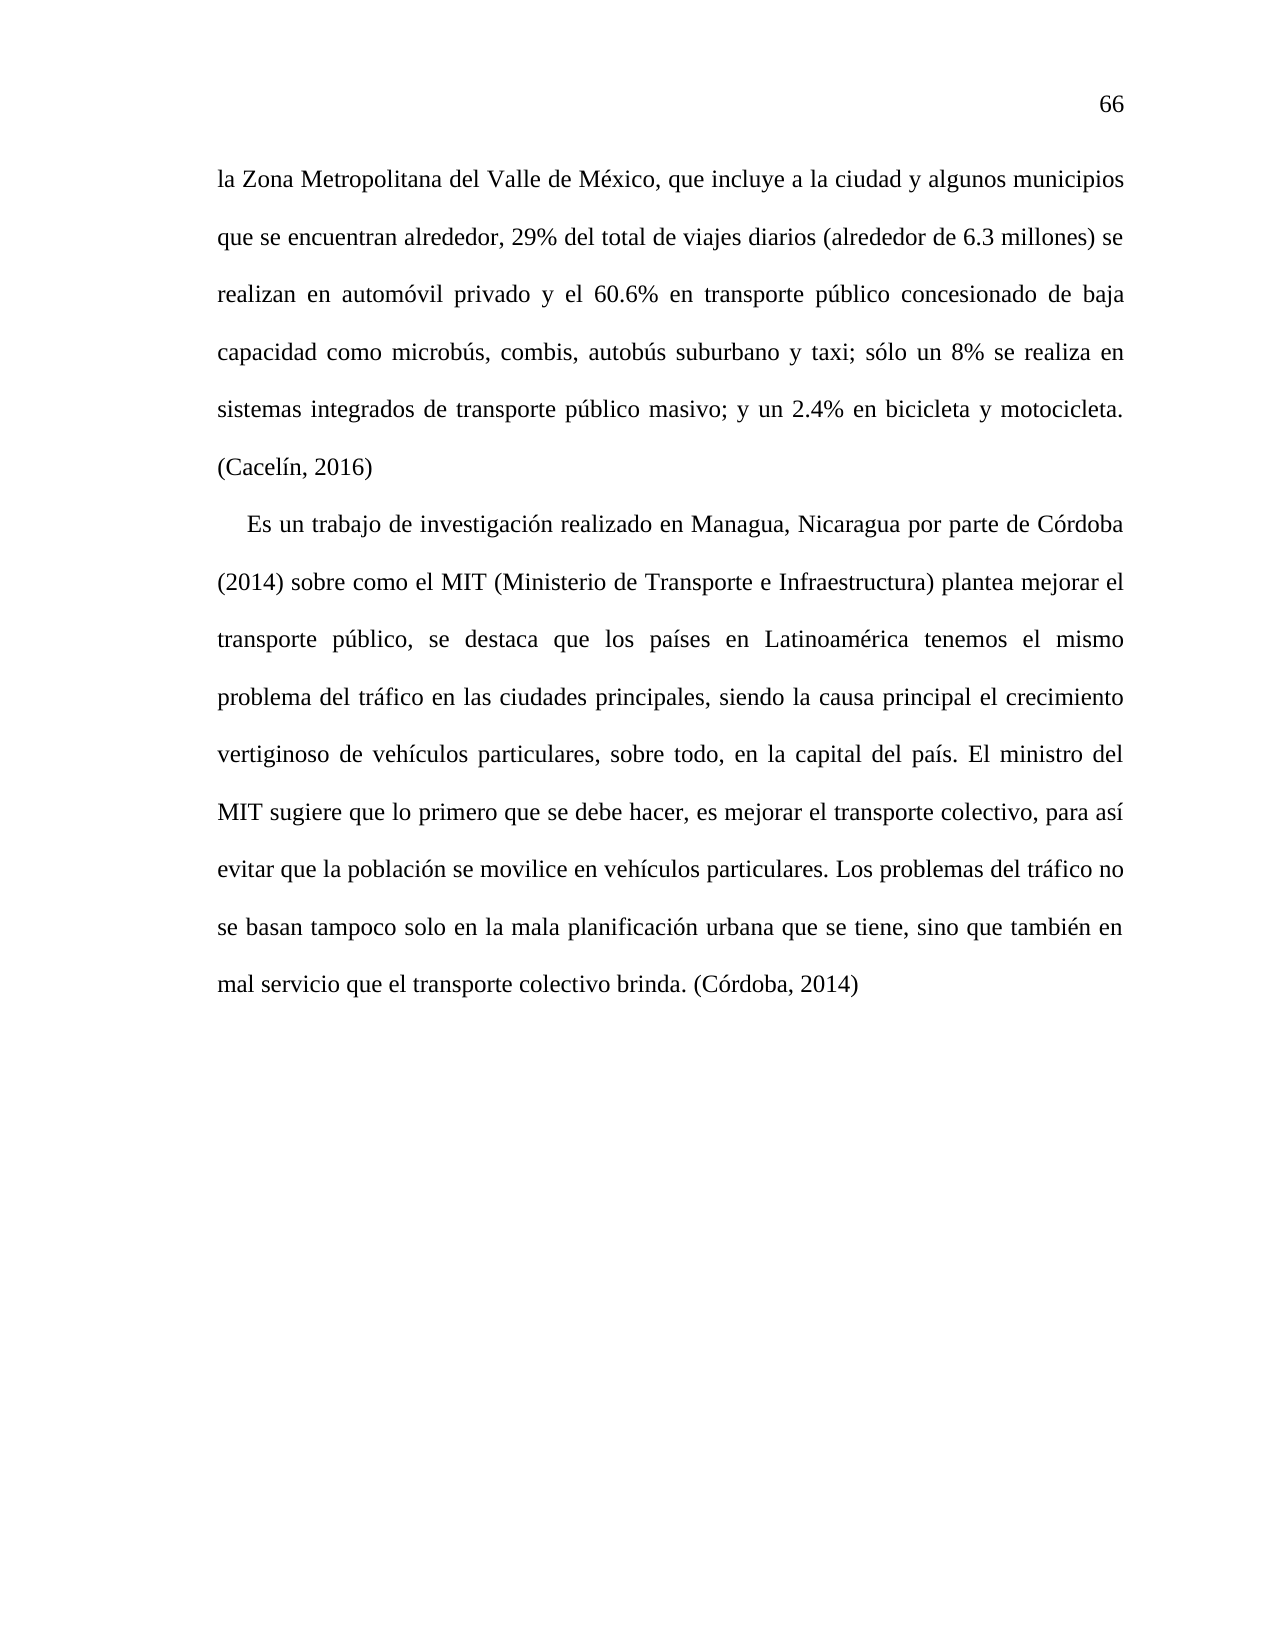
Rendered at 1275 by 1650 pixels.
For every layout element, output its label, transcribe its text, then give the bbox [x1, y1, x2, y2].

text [217, 164, 1125, 481]
text Es un trabajo de investigación realizado en Managua, Nicaragua por parte de Córdoba (2014) sobre como el MIT (Ministerio de Transporte e Infraestructura) plantea mejorar el transporte público, se destaca que los países en Latinoamérica tenemos el mismo problema del tráfico en las ciudades principales, siendo la causa principal el crecimiento vertiginoso de vehículos particulares, sobre todo, en la capital del país. El ministro del MIT sugiere que lo primero que se debe hacer, es mejorar el transporte colectivo, para así evitar que la población se movilice en vehículos particulares. Los problemas del tráfico no se basan tampoco solo en la mala planificación urbana que se tiene, sino que también en mal servicio que el transporte colectivo brinda. [217, 509, 1125, 998]
